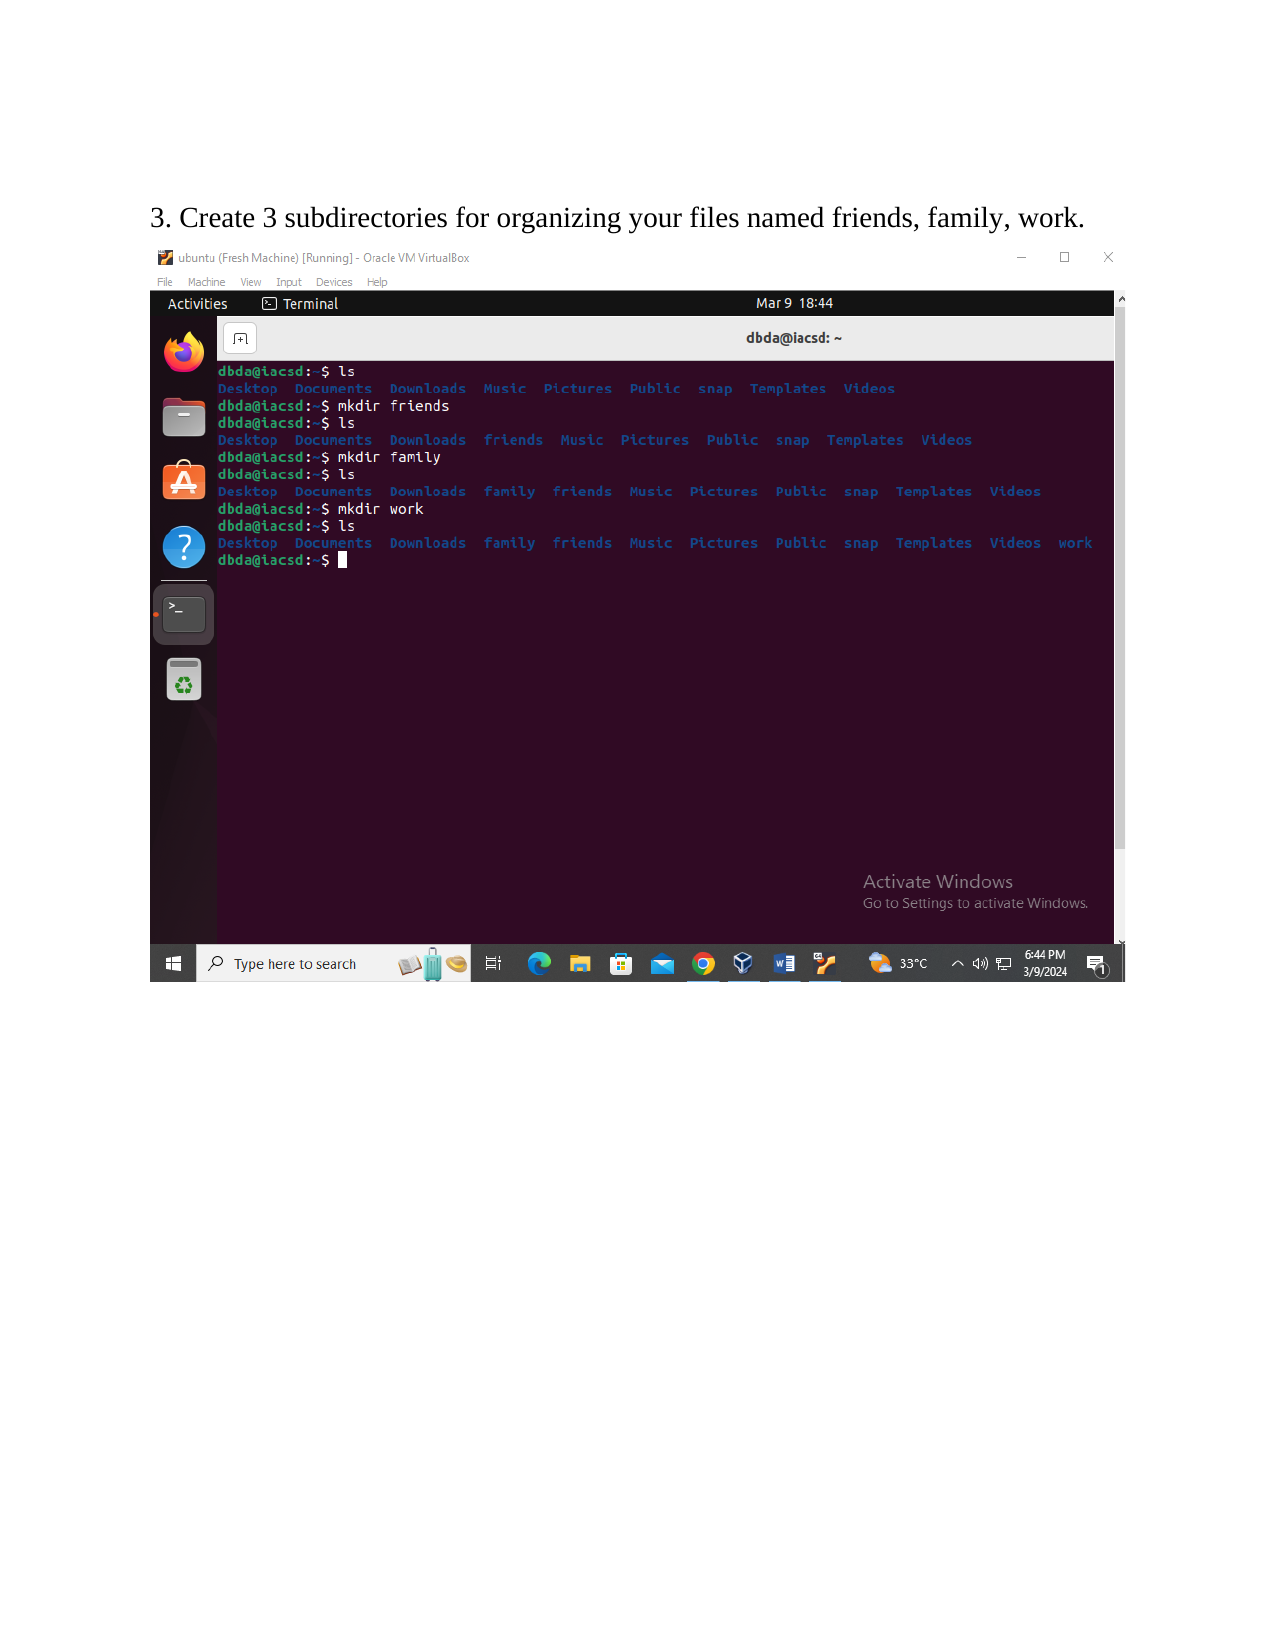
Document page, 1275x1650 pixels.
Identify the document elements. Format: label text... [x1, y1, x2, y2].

text 3. Create 3 subdirectories for organizing your files named friends, family, work. [150, 200, 1125, 234]
picture [150, 250, 1125, 982]
